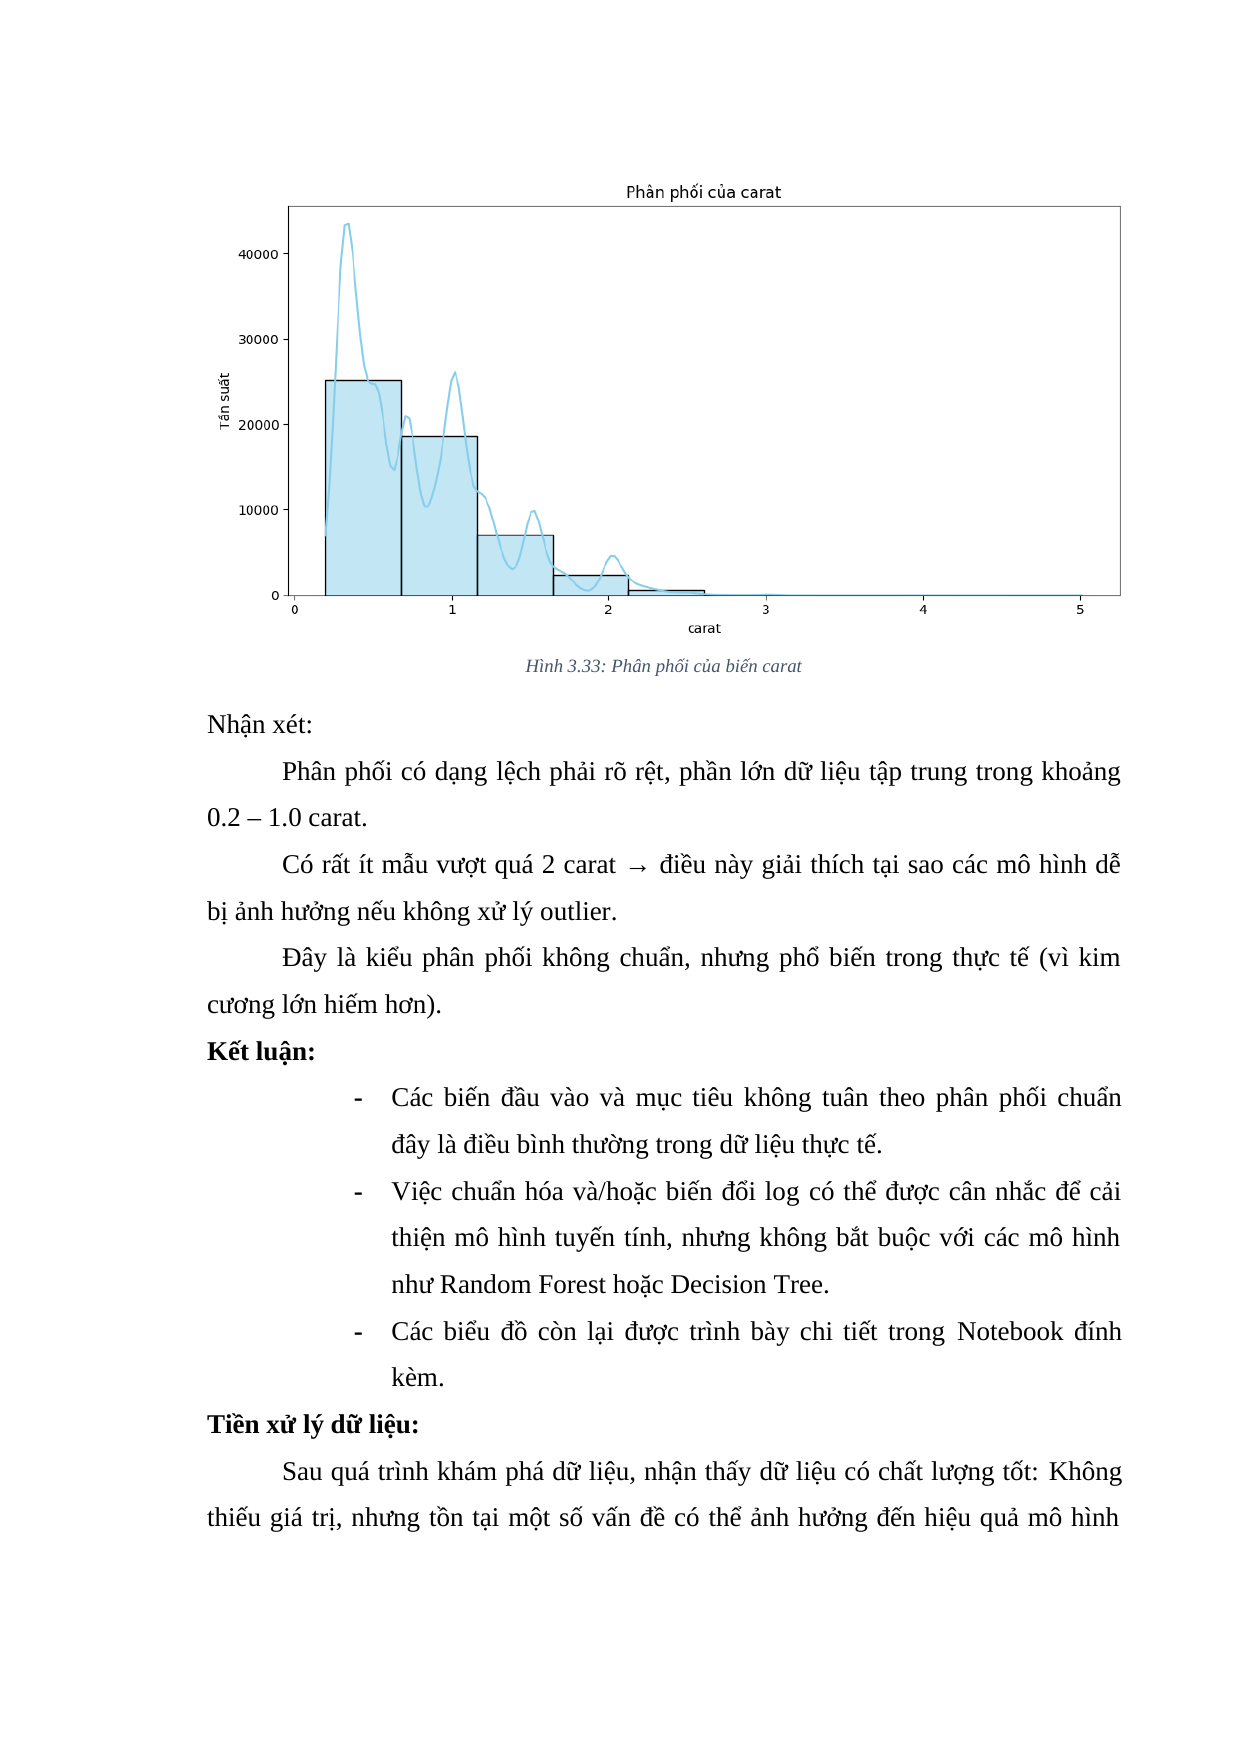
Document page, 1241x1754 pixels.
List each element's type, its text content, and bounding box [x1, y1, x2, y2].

text Nhận xét: [207, 708, 1122, 739]
list Các biểu đồ còn lại được trình bày chi tiết trong Notebook đính kèm. [354, 1315, 1122, 1392]
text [207, 1455, 1122, 1532]
text Phân phối có dạng lệch phải rõ rệt, phần lớn dữ liệu tập trung trong khoảng 0.2 – 1.0 carat. [207, 755, 1122, 832]
text Tiền xử lý dữ liệu: [207, 1408, 1122, 1439]
text Kết luận: [207, 1035, 1122, 1066]
text Có rất ít mẫu vượt quá 2 carat → điều này giải thích tại sao các mô hình dễ bị ảnh hưởng nếu không xử lý outlier. [207, 848, 1122, 926]
list Việc chuẩn hóa và/hoặc biến đổi log có thể được cân nhắc để cải thiện mô hình tuyến tính, nhưng không bắt buộc với các mô hình như Random Forest hoặc Decision Tree. [354, 1175, 1122, 1299]
list Các biến đầu vào và mục tiêu không tuân theo phân phối chuẩn đây là điều bình thường trong dữ liệu thực tế. [354, 1081, 1122, 1159]
picture [206, 177, 1121, 640]
text Đây là kiểu phân phối không chuẩn, nhưng phổ biến trong thực tế (vì kim cương lớn hiếm hơn). [207, 941, 1122, 1019]
